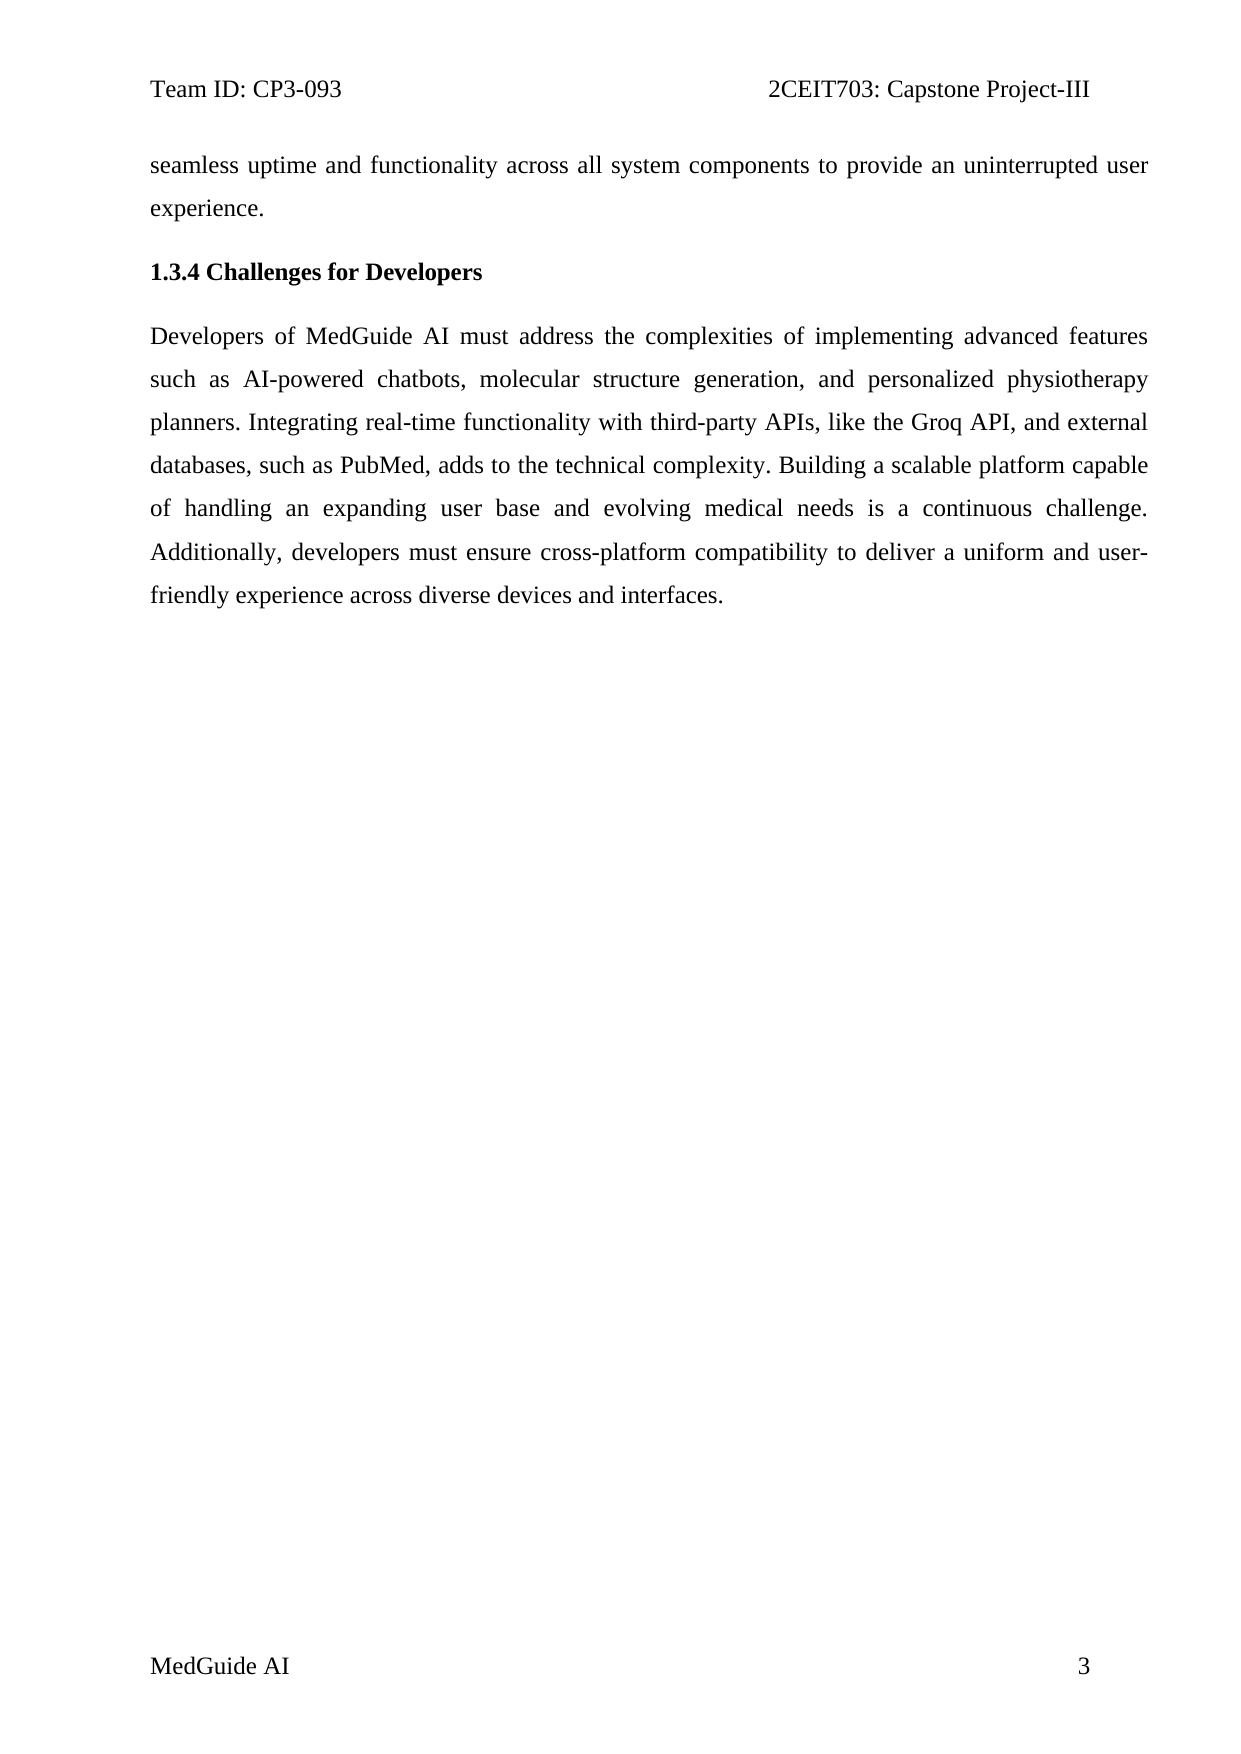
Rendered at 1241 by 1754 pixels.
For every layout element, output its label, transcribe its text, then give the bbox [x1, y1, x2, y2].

text Developers of MedGuide AI must address the complexities of implementing advanced features such as AI-powered chatbots, molecular structure generation, and personalized physiotherapy planners. Integrating real-time functionality with third-party APIs, like the Groq API, and external databases, such as PubMed, adds to the technical complexity. Building a scalable platform capable of handling an expanding user base and evolving medical needs is a continuous challenge. Additionally, developers must ensure cross-platform compatibility to deliver a uniform and user-friendly experience across diverse devices and interfaces. [150, 321, 1149, 608]
subtitle 1.3.4 Challenges for Developers [150, 257, 1086, 286]
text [150, 150, 1149, 222]
